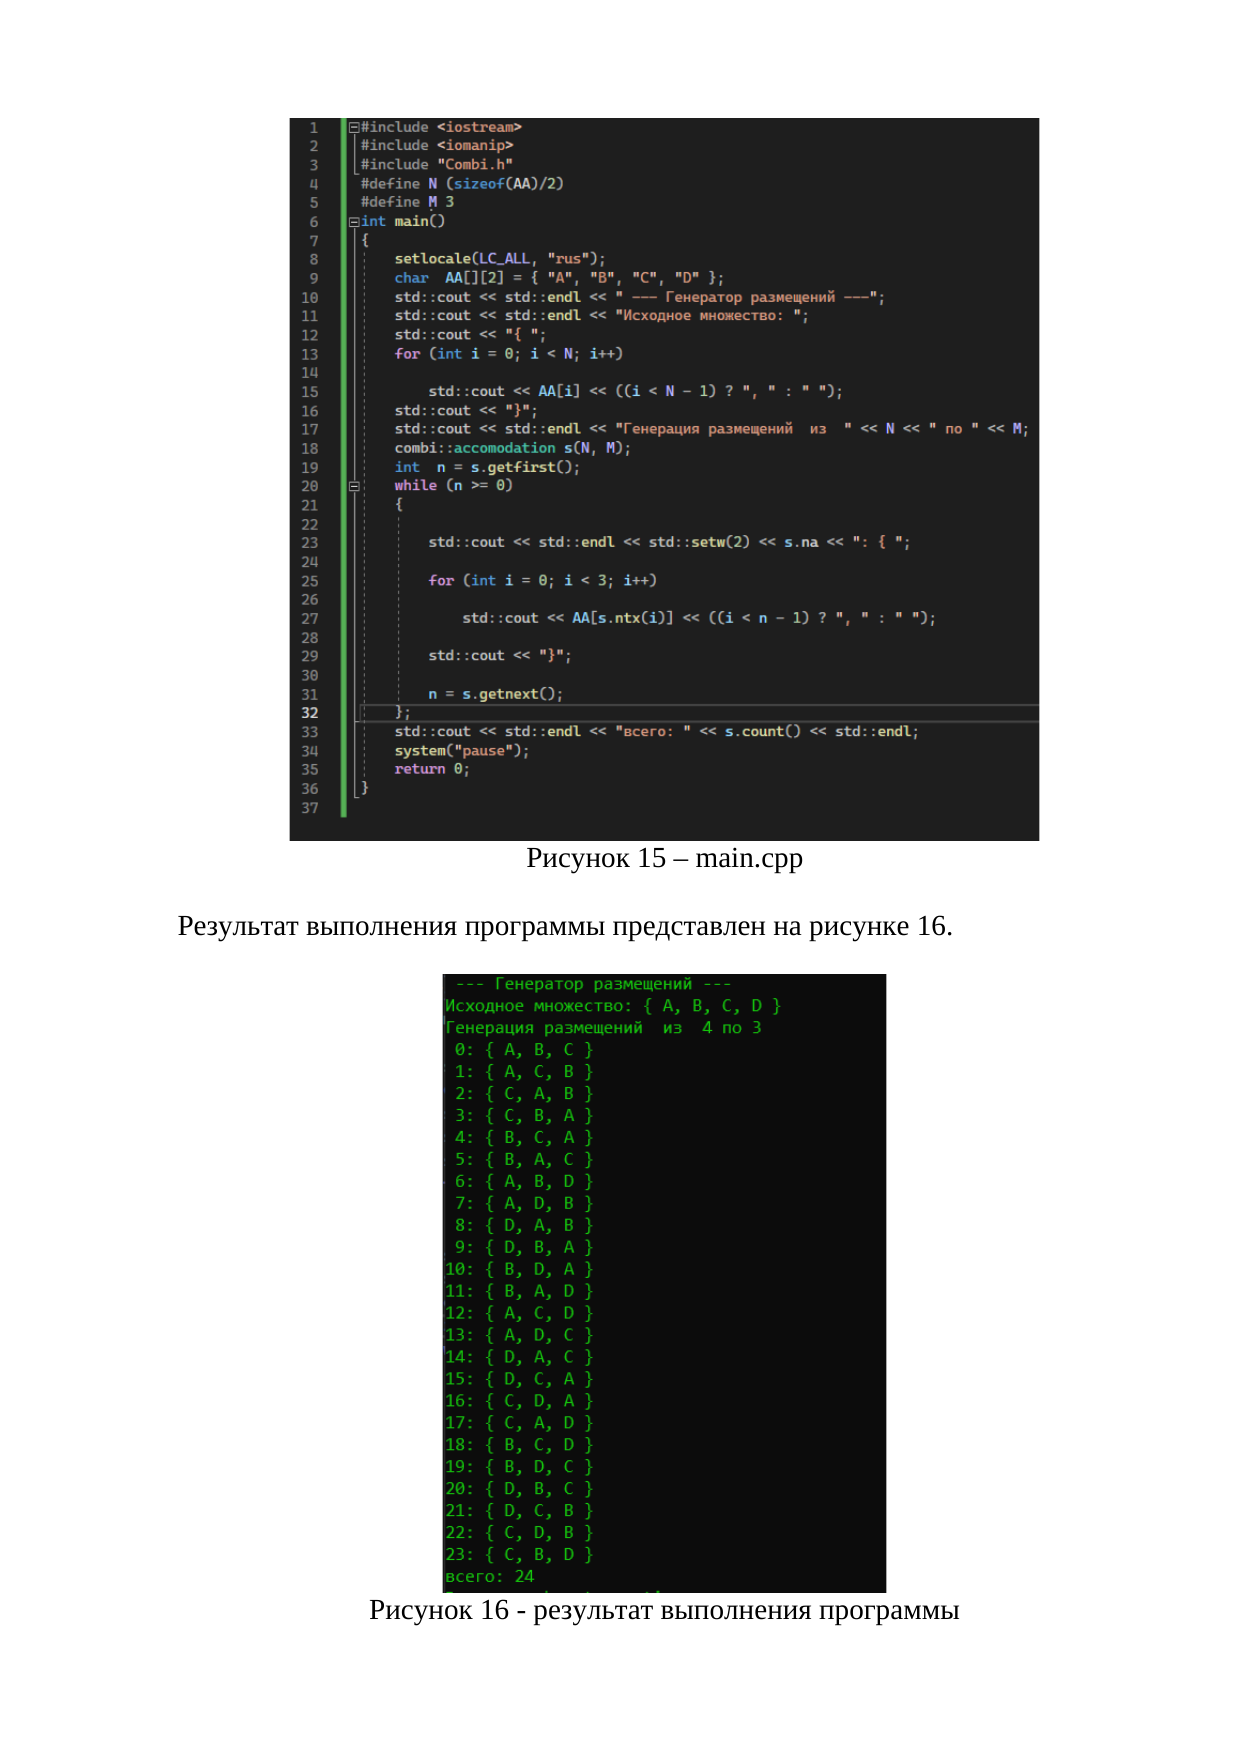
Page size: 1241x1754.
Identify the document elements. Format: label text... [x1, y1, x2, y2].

picture [289, 118, 1040, 841]
text Рисунок 16 - результат выполнения программы [177, 1592, 1152, 1626]
picture [442, 974, 887, 1593]
text Рисунок 15 – main.cpp [177, 841, 1152, 874]
text Результат выполнения программы представлен на рисунке 16. [177, 908, 1152, 941]
